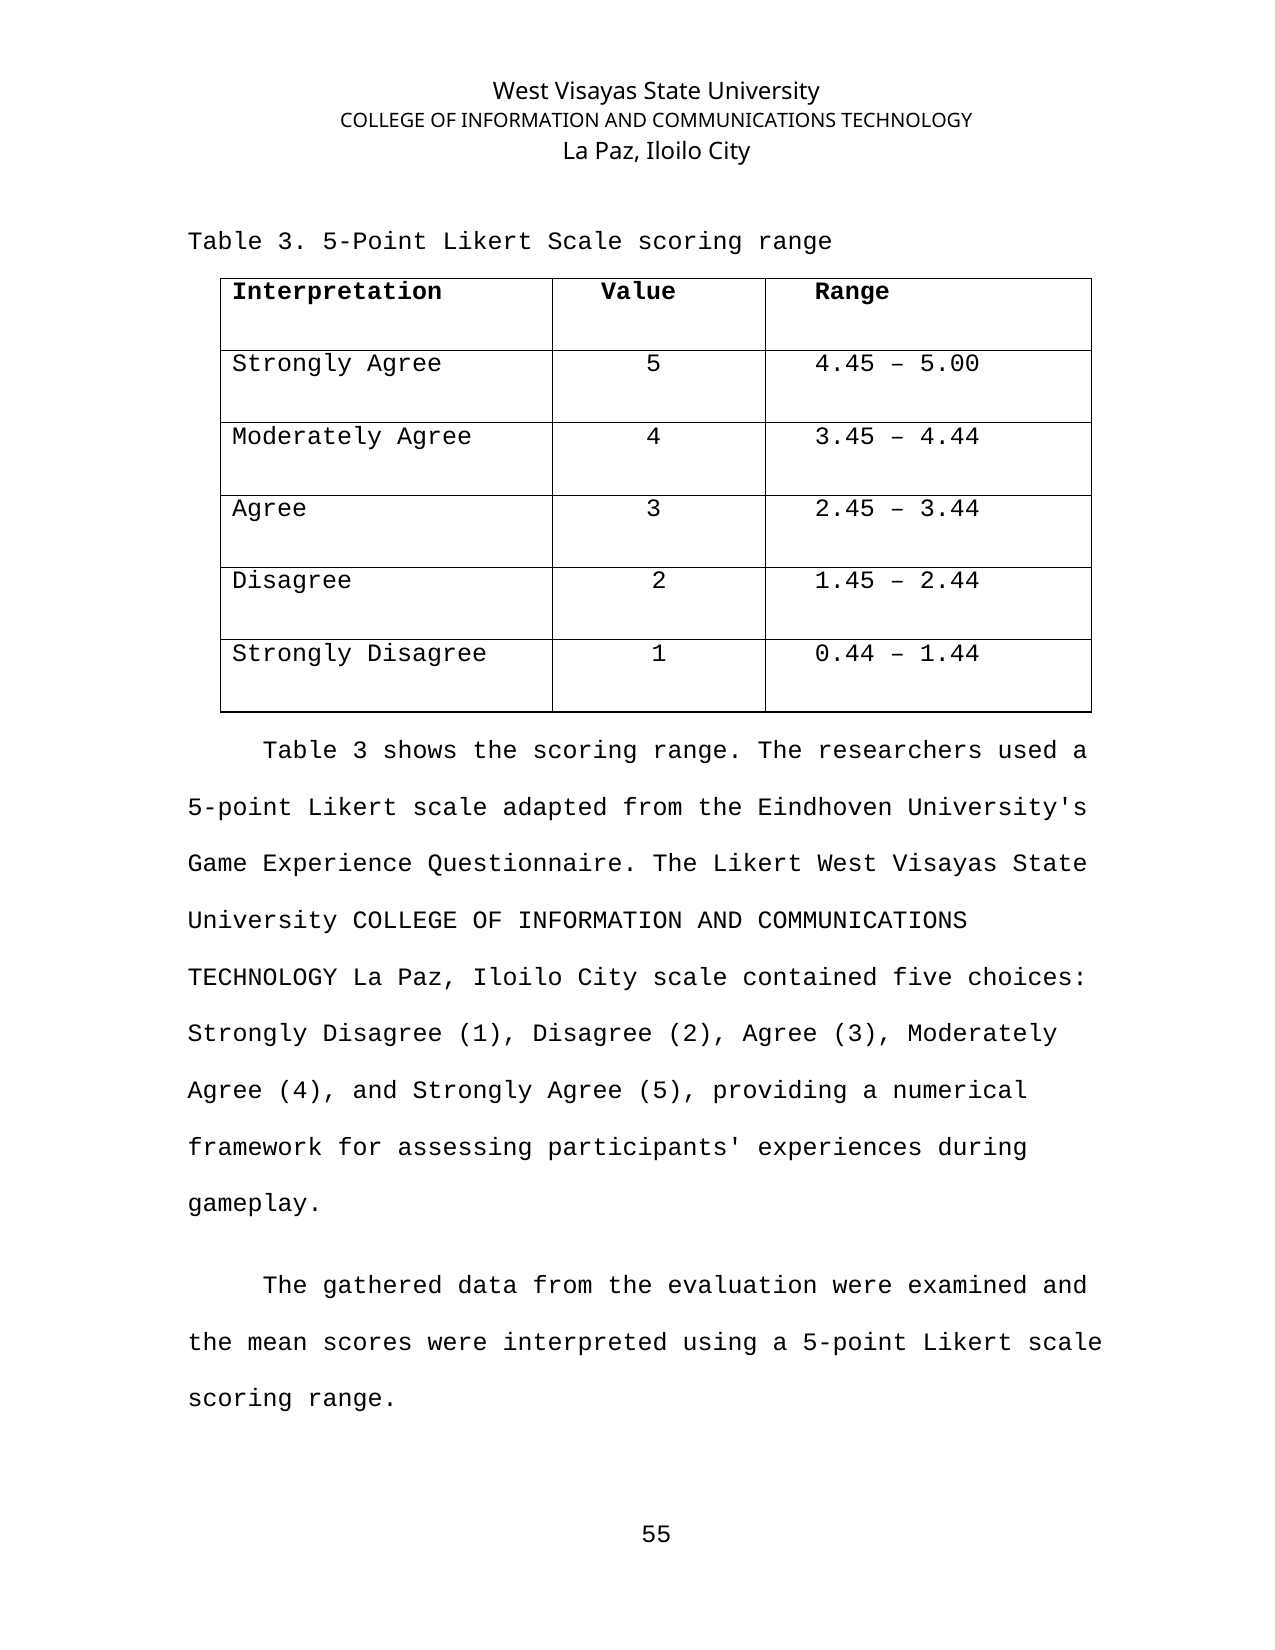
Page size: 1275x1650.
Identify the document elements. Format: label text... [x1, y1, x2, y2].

text The gathered data from the evaluation were examined and the mean scores were interpreted using a 5-point Likert scale scoring range. [187, 1272, 1125, 1414]
table_cell 0.44 – 1.44 [766, 640, 1091, 711]
table_cell Moderately Agree [221, 423, 552, 494]
table_cell 3 [553, 496, 765, 567]
table_cell 2 [553, 568, 765, 639]
table_header Value [553, 279, 765, 350]
table_cell Strongly Disagree [221, 640, 552, 711]
table_cell Disagree [221, 568, 552, 639]
table_cell 1 [553, 640, 765, 711]
table_cell 3.45 – 4.44 [766, 423, 1091, 494]
table_cell 5 [553, 351, 765, 422]
table_cell 4.45 – 5.00 [766, 351, 1091, 422]
table_cell Strongly Agree [221, 351, 552, 422]
table_cell 2.45 – 3.44 [766, 496, 1091, 567]
text Table 3 shows the scoring range. The researchers used a 5-point Likert scale adapted from the Eindhoven University's Game Experience Questionnaire. The Likert West Visayas State University COLLEGE OF INFORMATION AND COMMUNICATIONS TECHNOLOGY La Paz, Iloilo City scale contained five choices: Strongly Disagree (1), Disagree (2), Agree (3), Moderately Agree (4), and Strongly Agree (5), providing a numerical framework for assessing participants' experiences during gameplay. [187, 737, 1125, 1219]
table_cell 4 [553, 423, 765, 494]
table_header Range [766, 279, 1091, 350]
table_cell 1.45 – 2.44 [766, 568, 1091, 639]
table_header Interpretation [221, 279, 552, 350]
table_cell Agree [221, 496, 552, 567]
text Table 3. 5-Point Likert Scale scoring range [187, 228, 1125, 257]
